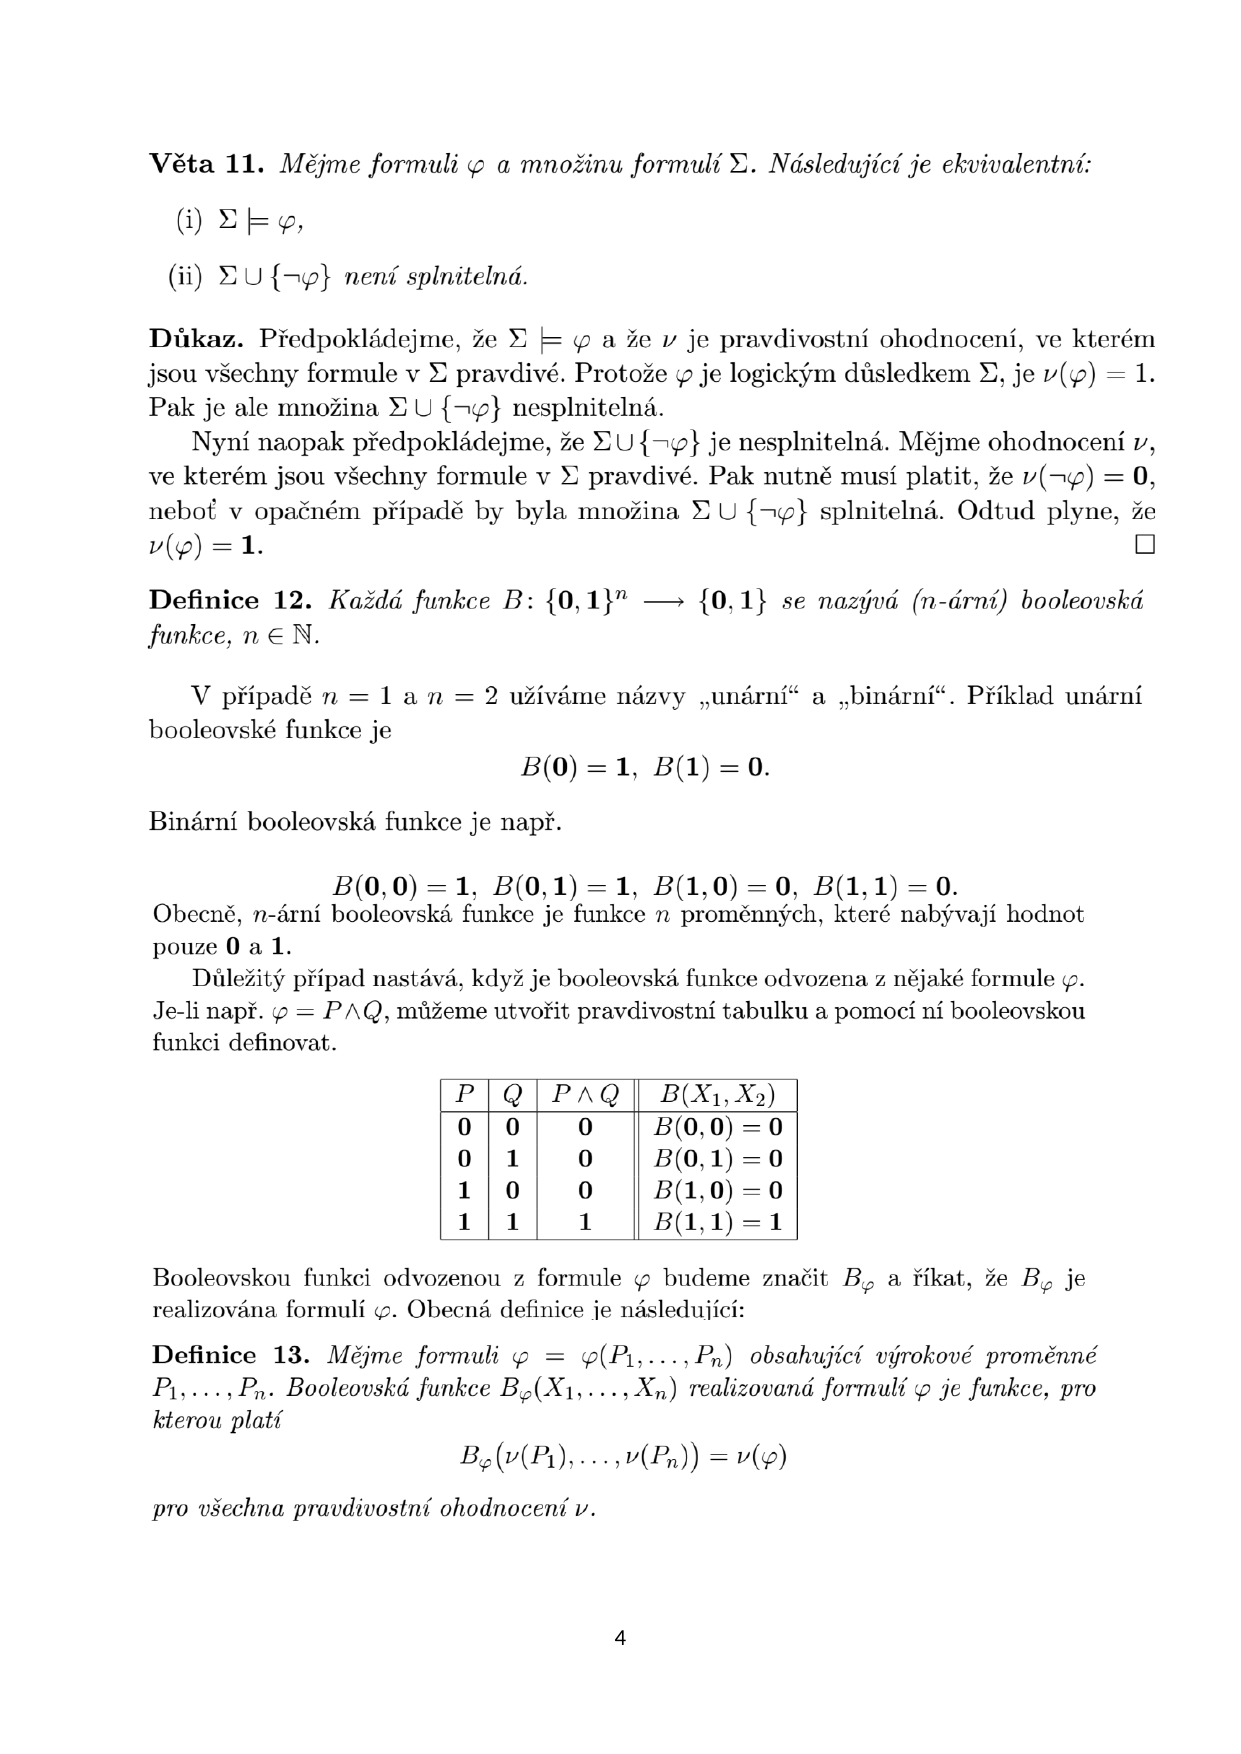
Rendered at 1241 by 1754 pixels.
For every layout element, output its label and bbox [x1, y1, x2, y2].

picture [147, 584, 1147, 901]
picture [147, 1338, 1100, 1524]
picture [147, 902, 1087, 1320]
picture [147, 147, 1156, 566]
